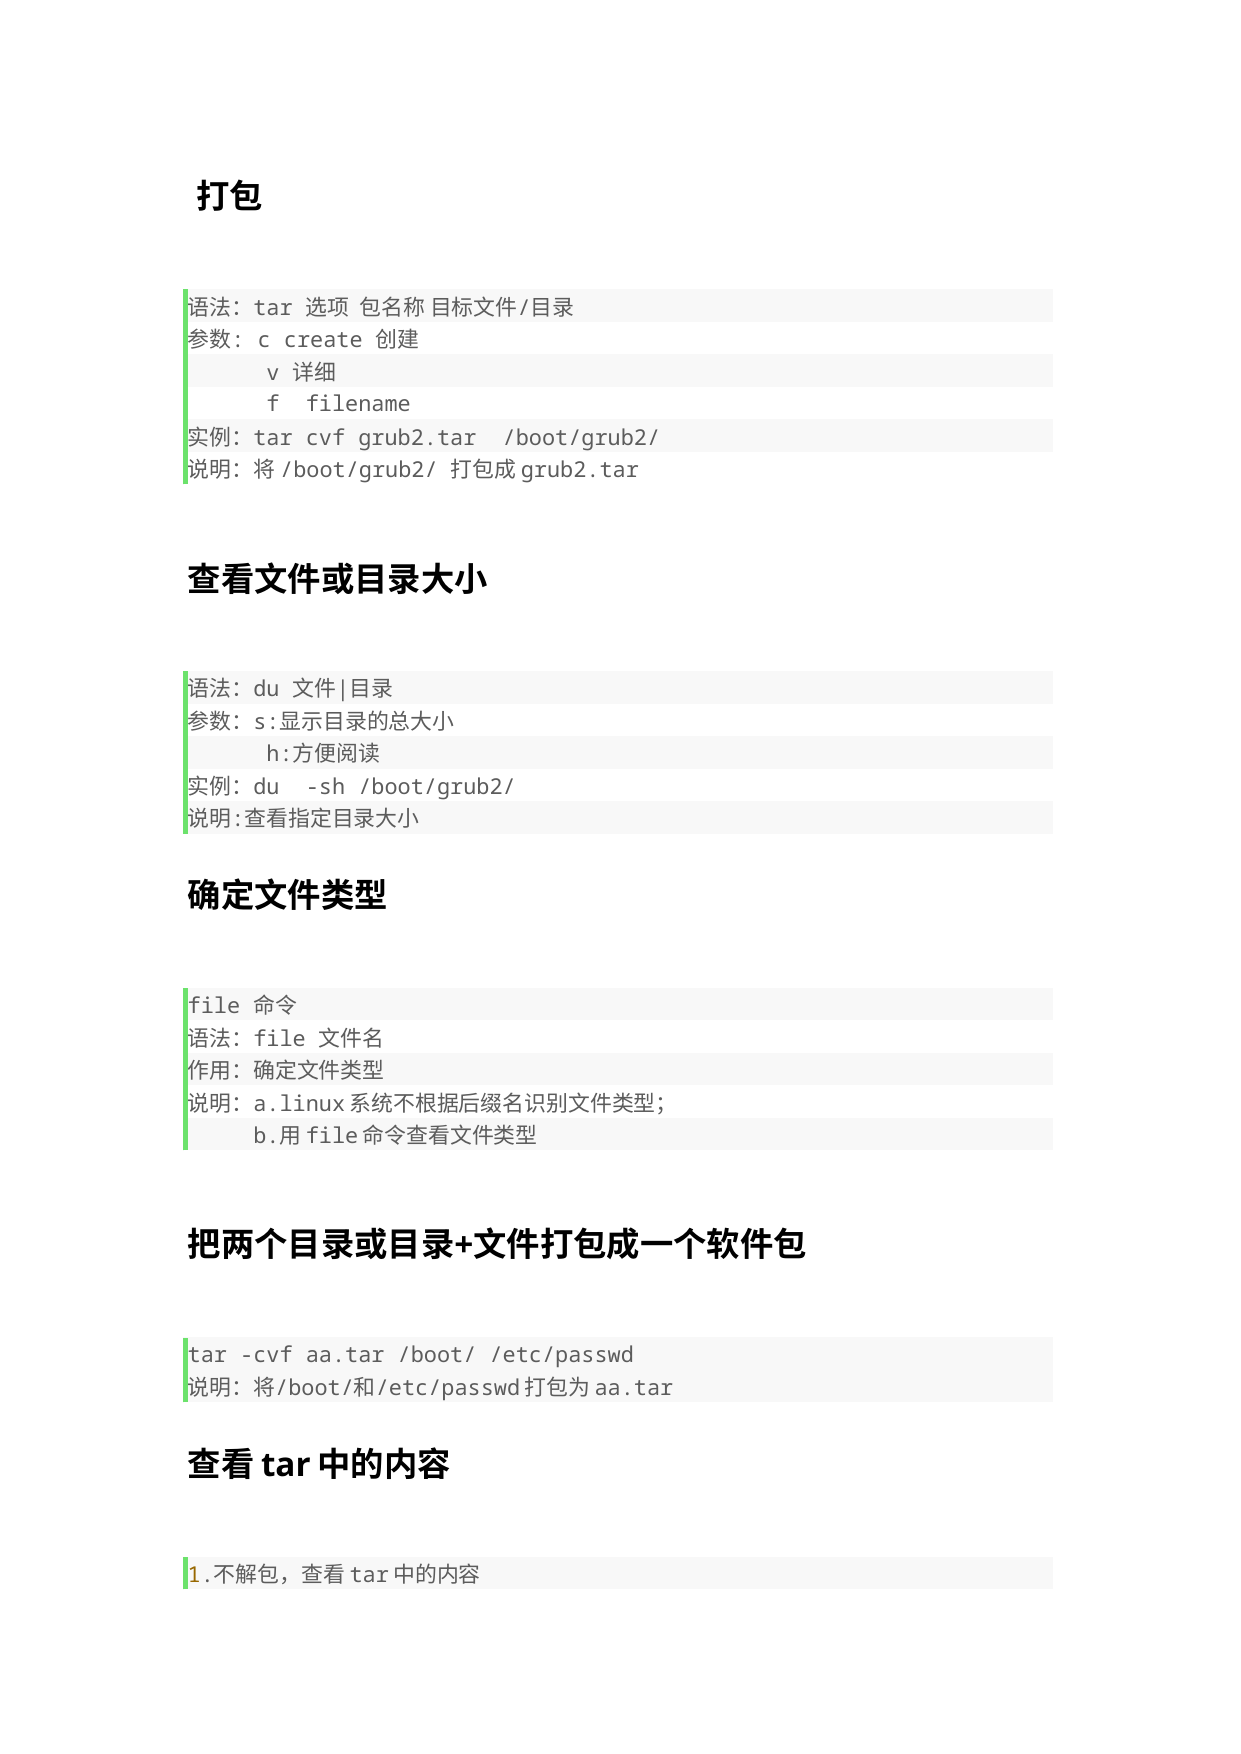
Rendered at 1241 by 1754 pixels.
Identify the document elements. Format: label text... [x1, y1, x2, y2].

text 说明：将/boot/和/etc/passwd打包为aa.tar [188, 1370, 1053, 1402]
text b.用file命令查看文件类型 [188, 1118, 1053, 1150]
text 参数：s:显示目录的总大小 [188, 704, 1053, 736]
subtitle 打包 [187, 162, 1053, 227]
text 说明：将 /boot/grub2/ 打包成grub2.tar [188, 452, 1053, 484]
text 说明:查看指定目录大小 [188, 801, 1053, 834]
subtitle 把两个目录或目录+文件打包成一个软件包 [187, 1210, 1053, 1275]
text 参数: c create 创建 [188, 322, 1053, 354]
text 实例：du -sh /boot/grub2/ [188, 769, 1053, 801]
text f filename [188, 387, 1053, 419]
text 说明：a.linux系统不根据后缀名识别文件类型； [188, 1085, 1053, 1118]
subtitle 查看tar中的内容 [187, 1429, 1053, 1494]
text h:方便阅读 [188, 736, 1053, 769]
text 实例：tar cvf grub2.tar /boot/grub2/ [188, 419, 1053, 452]
subtitle 确定文件类型 [187, 861, 1053, 926]
text 作用：确定文件类型 [188, 1053, 1053, 1085]
text 语法：du 文件|目录 [188, 671, 1053, 704]
text tar -cvf aa.tar /boot/ /etc/passwd [183, 1337, 1053, 1370]
text 语法：file 文件名 [188, 1020, 1053, 1053]
text 语法：tar 选项 包名称 目标文件/目录 [188, 289, 1053, 322]
text v 详细 [188, 354, 1053, 387]
subtitle 查看文件或目录大小 [187, 544, 1053, 609]
text 1.不解包，查看tar中的内容 [188, 1557, 1053, 1589]
text file 命令 [188, 988, 1053, 1020]
